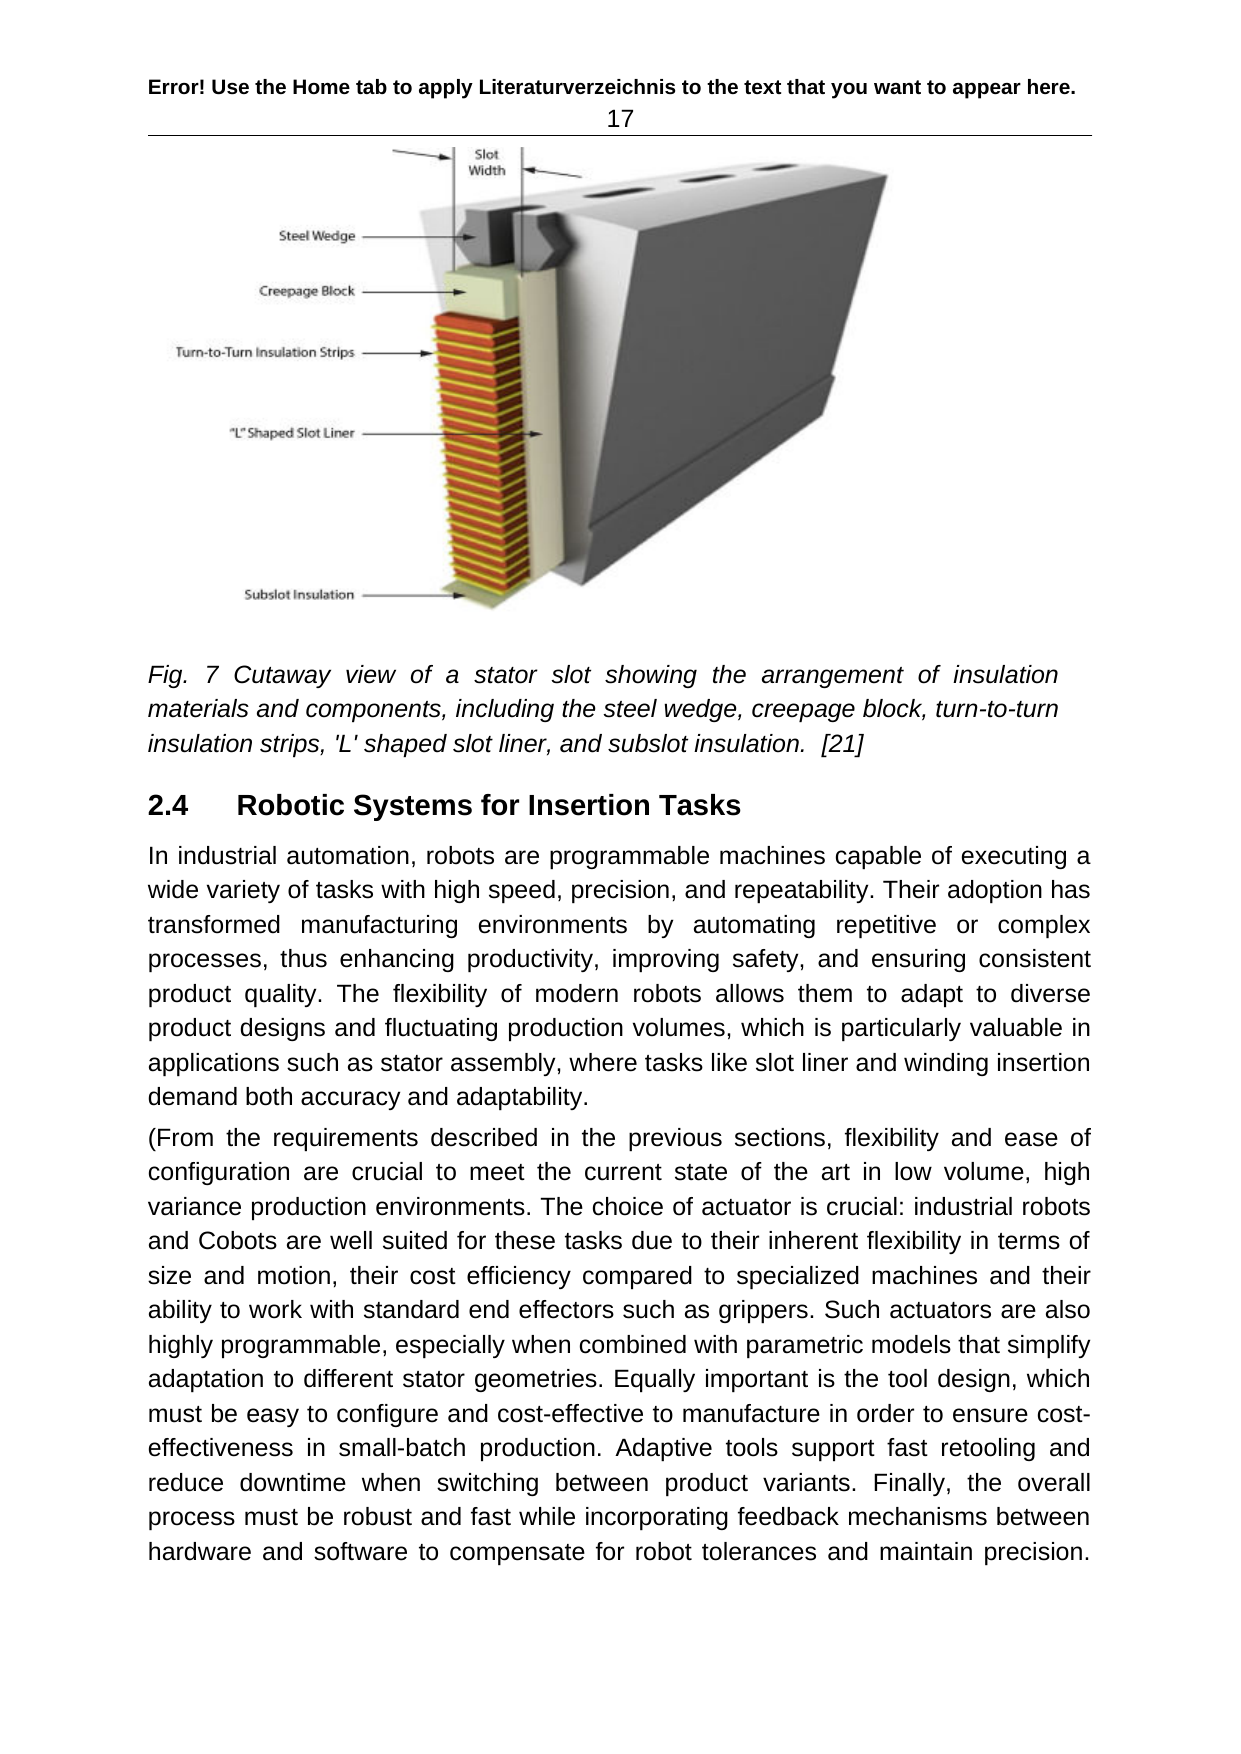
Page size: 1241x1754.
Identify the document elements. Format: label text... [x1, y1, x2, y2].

text In industrial automation, robots are programmable machines capable of executing a wide variety of tasks with high speed, precision, and repeatability. Their adoption has transformed manufacturing environments by automating repetitive or complex processes, thus enhancing productivity, improving safety, and ensuring consistent product quality. The flexibility of modern robots allows them to adapt to diverse product designs and fluctuating production volumes, which is particularly valuable in applications such as stator assembly, where tasks like slot liner and winding insertion demand both accuracy and adaptability. [148, 841, 1092, 1111]
picture [147, 147, 911, 617]
subtitle Robotic Systems for Insertion Tasks [148, 788, 1092, 822]
text Fig. Cutaway view of a stator slot showing the arrangement of insulation materials and components, including the steel wedge, creepage block, turn-to-turn insulation strips, 'L' shaped slot liner, and subslot insulation. [148, 660, 1063, 757]
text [148, 1123, 1092, 1565]
